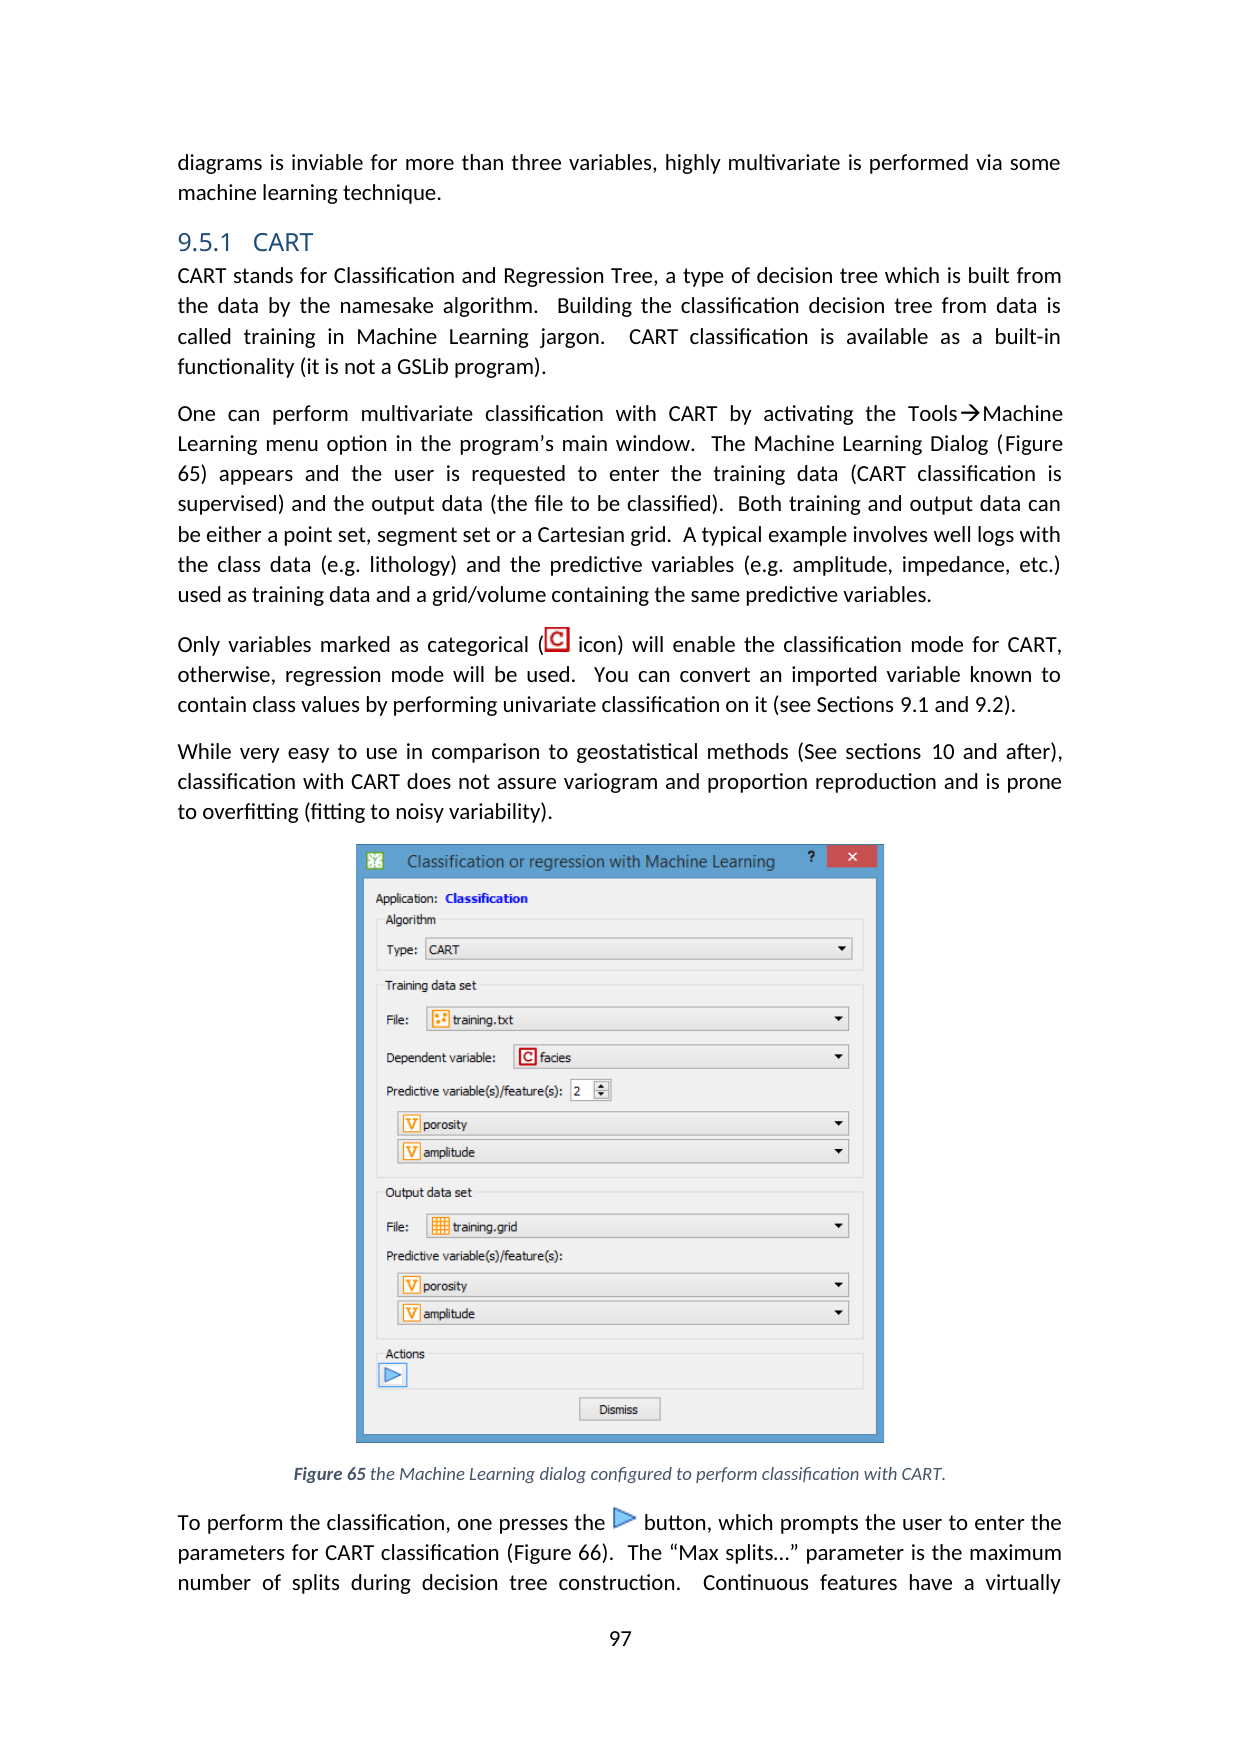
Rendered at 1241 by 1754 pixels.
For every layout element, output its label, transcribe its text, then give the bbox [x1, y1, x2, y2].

text While very easy to use in comparison to geostatistical methods (See sections 10 and after), classification with CART does not assure variogram and proportion reproduction and is prone to overfitting (fitting to noisy variability). [177, 737, 1063, 826]
text CART stands for Classification and Regression Tree, a type of decision tree which is built from the data by the namesake algorithm. Building the classification decision tree from data is called training in Machine Learning jargon. CART classification is available as a built-in functionality (it is not a GSLib program). [177, 261, 1063, 380]
text Figure 65 the Machine Learning dialog configured to perform classification with CART. [177, 1462, 1063, 1484]
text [177, 148, 1063, 206]
picture [612, 1505, 638, 1531]
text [177, 1505, 1063, 1597]
text One can perform multivariate classification with CART by activating the ToolsMachine Learning menu option in the program’s main window. The Machine Learning Dialog (Figure 64) appears and the user is requested to enter the training data (CART classification is supervised) and the output data (the file to be classified). Both training and output data can be either a point set, segment set or a Cartesian grid. A typical example involves well logs with the class data (e.g. lithology) and the predictive variables (e.g. amplitude, impedance, etc.) used as training data and a grid/volume containing the same predictive variables. [177, 399, 1063, 608]
picture [356, 844, 885, 1443]
text Only variables marked as categorical ( icon) will enable the classification mode for CART, otherwise, regression mode will be used. You can convert an imported variable known to contain class values by performing univariate classification on it (see Sections 9.1 and 9.2). [177, 627, 1063, 718]
picture [544, 627, 570, 652]
subtitle CART [177, 225, 1063, 259]
